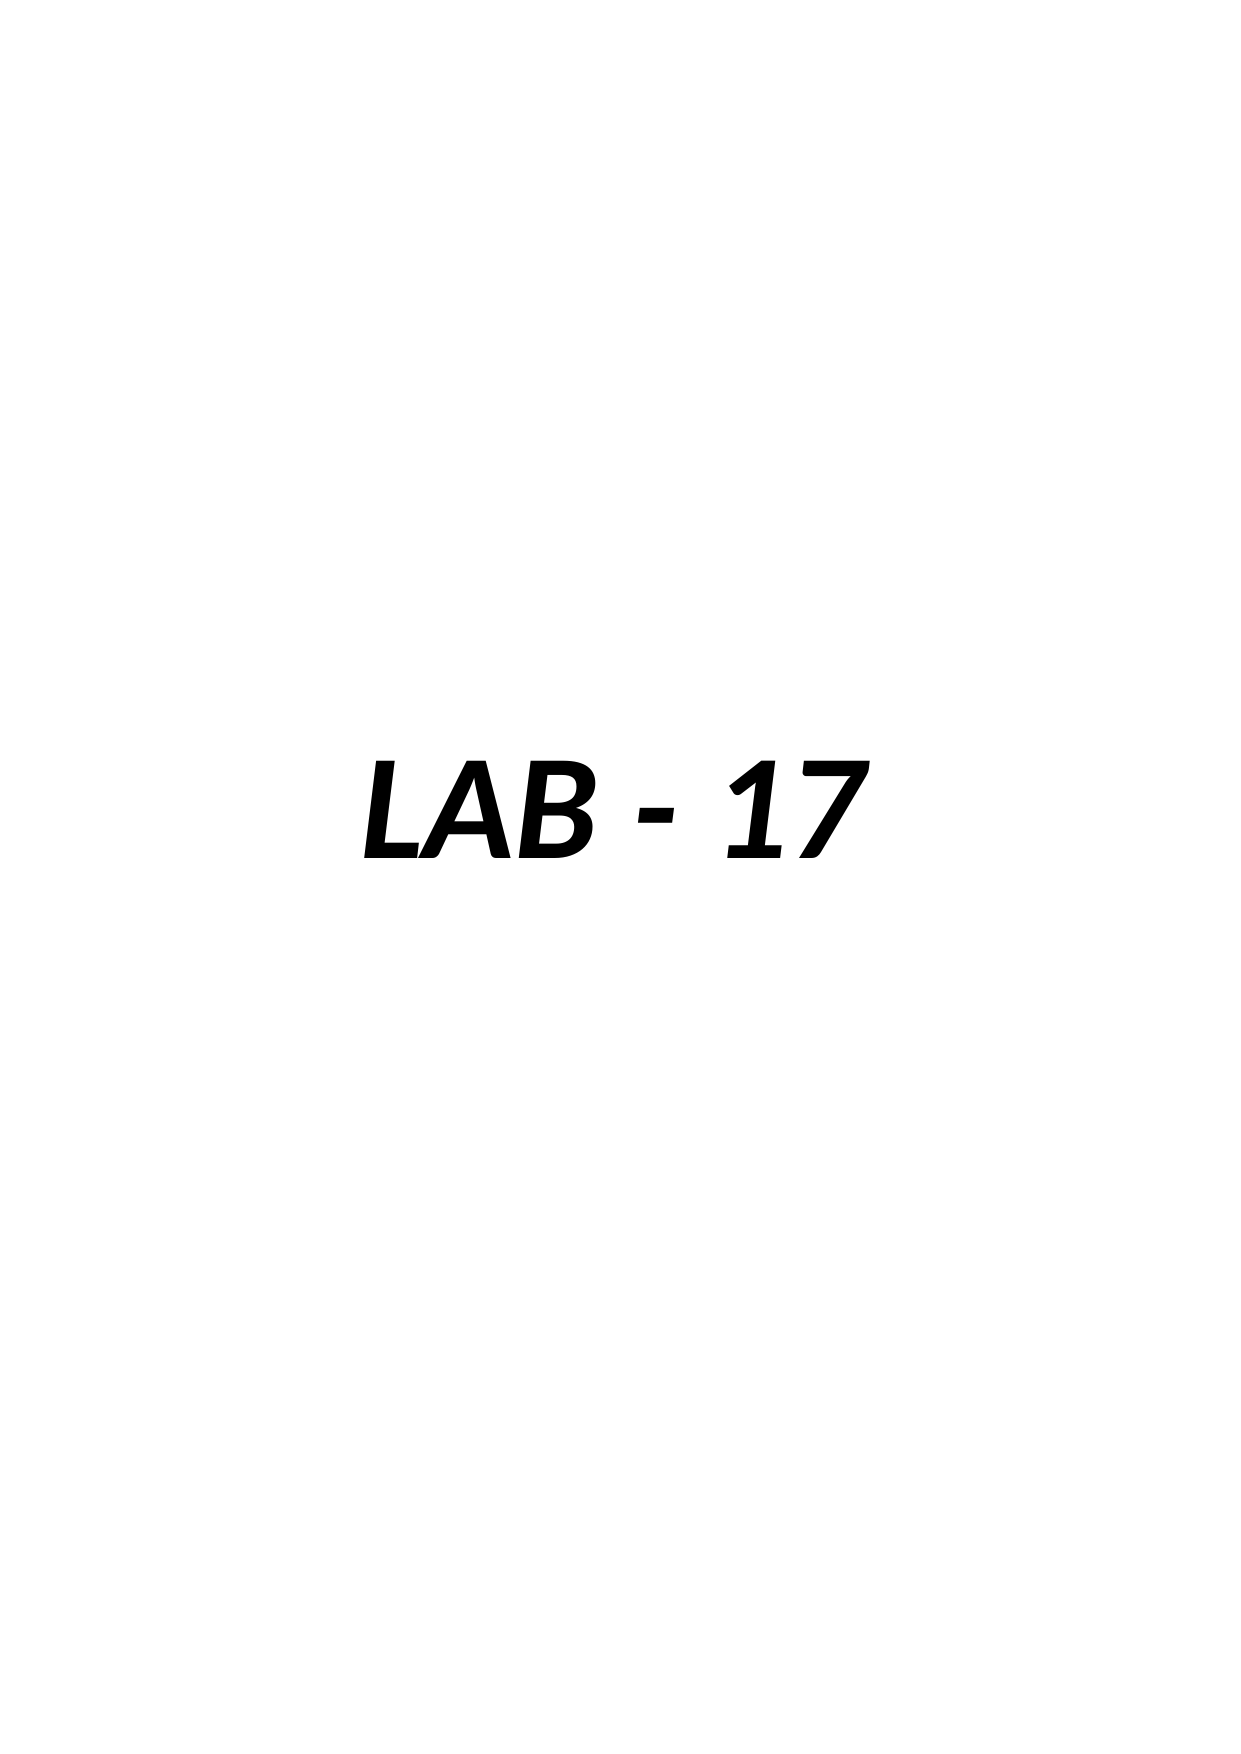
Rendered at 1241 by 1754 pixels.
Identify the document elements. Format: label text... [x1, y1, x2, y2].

text LAB - 17 [150, 712, 1090, 896]
